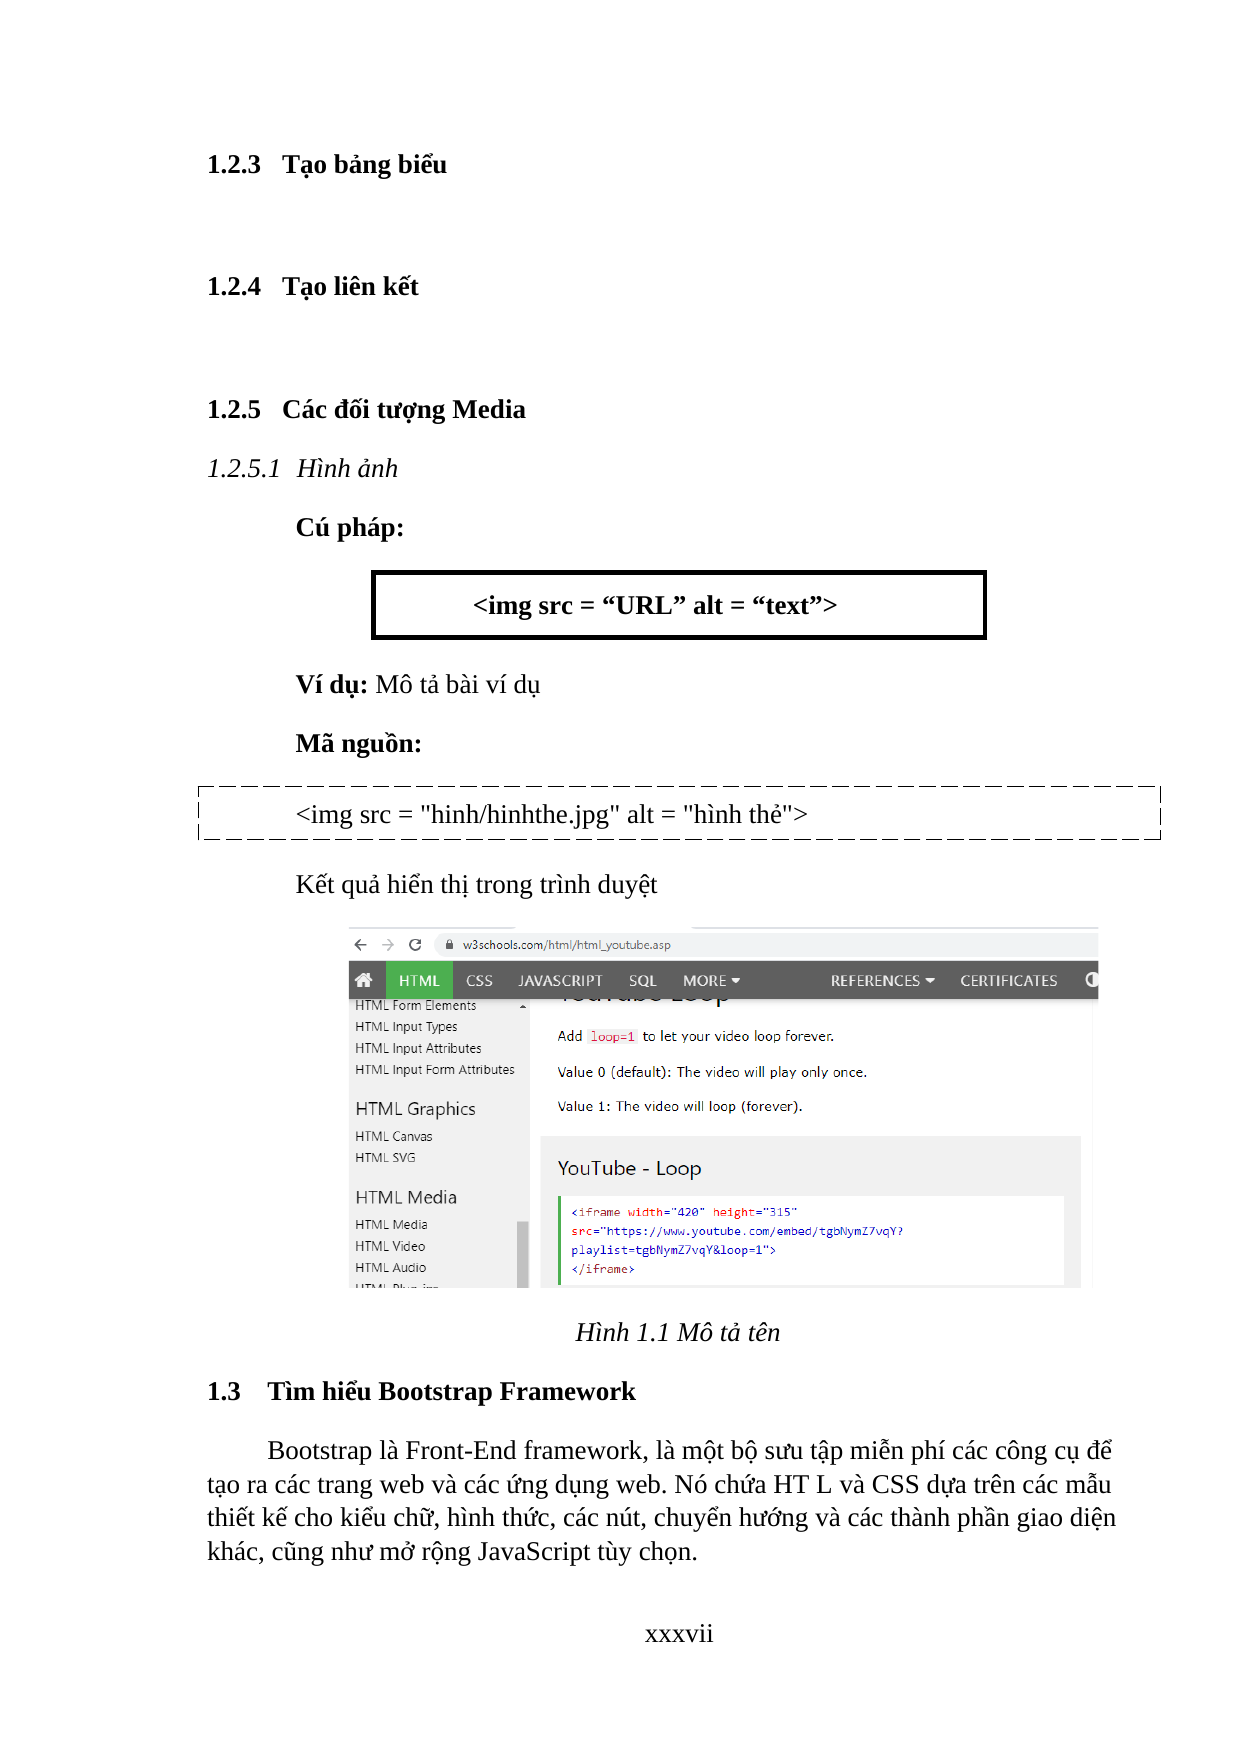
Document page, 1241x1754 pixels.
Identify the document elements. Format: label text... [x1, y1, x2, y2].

text Kết quả hiển thị trong trình duyệt [207, 868, 1152, 899]
text Mã nguồn: [207, 727, 1152, 758]
text <img src = "hinh/hinhthe.jpg" alt = "hình thẻ"> [197, 786, 1161, 840]
subtitle Các đối tượng Media [207, 393, 1152, 424]
subtitle Tạo liên kết [207, 270, 1152, 301]
text <img src = “URL” alt = “text”> [376, 575, 983, 635]
picture [348, 927, 1099, 1288]
subtitle Tạo bảng biểu [207, 148, 1152, 179]
subtitle Tìm hiểu Bootstrap Framework [207, 1375, 1152, 1406]
text Bootstrap là Front-End framework, là một bộ sưu tập miễn phí các công cụ để tạo ra các trang web và các ứng dụng web. Nó chứa HT L và CSS dựa trên các mẫu thiết kế cho kiểu chữ, hình thức, các nút, chuyển hướng và các thành phần giao diện khác, cũng như mở rộng JavaScript tùy chọn. [207, 1434, 1152, 1566]
text Ví dụ: Mô tả bài ví dụ [207, 668, 1152, 699]
subtitle Hình ảnh [207, 452, 1152, 483]
text Cú pháp: [207, 511, 1152, 542]
